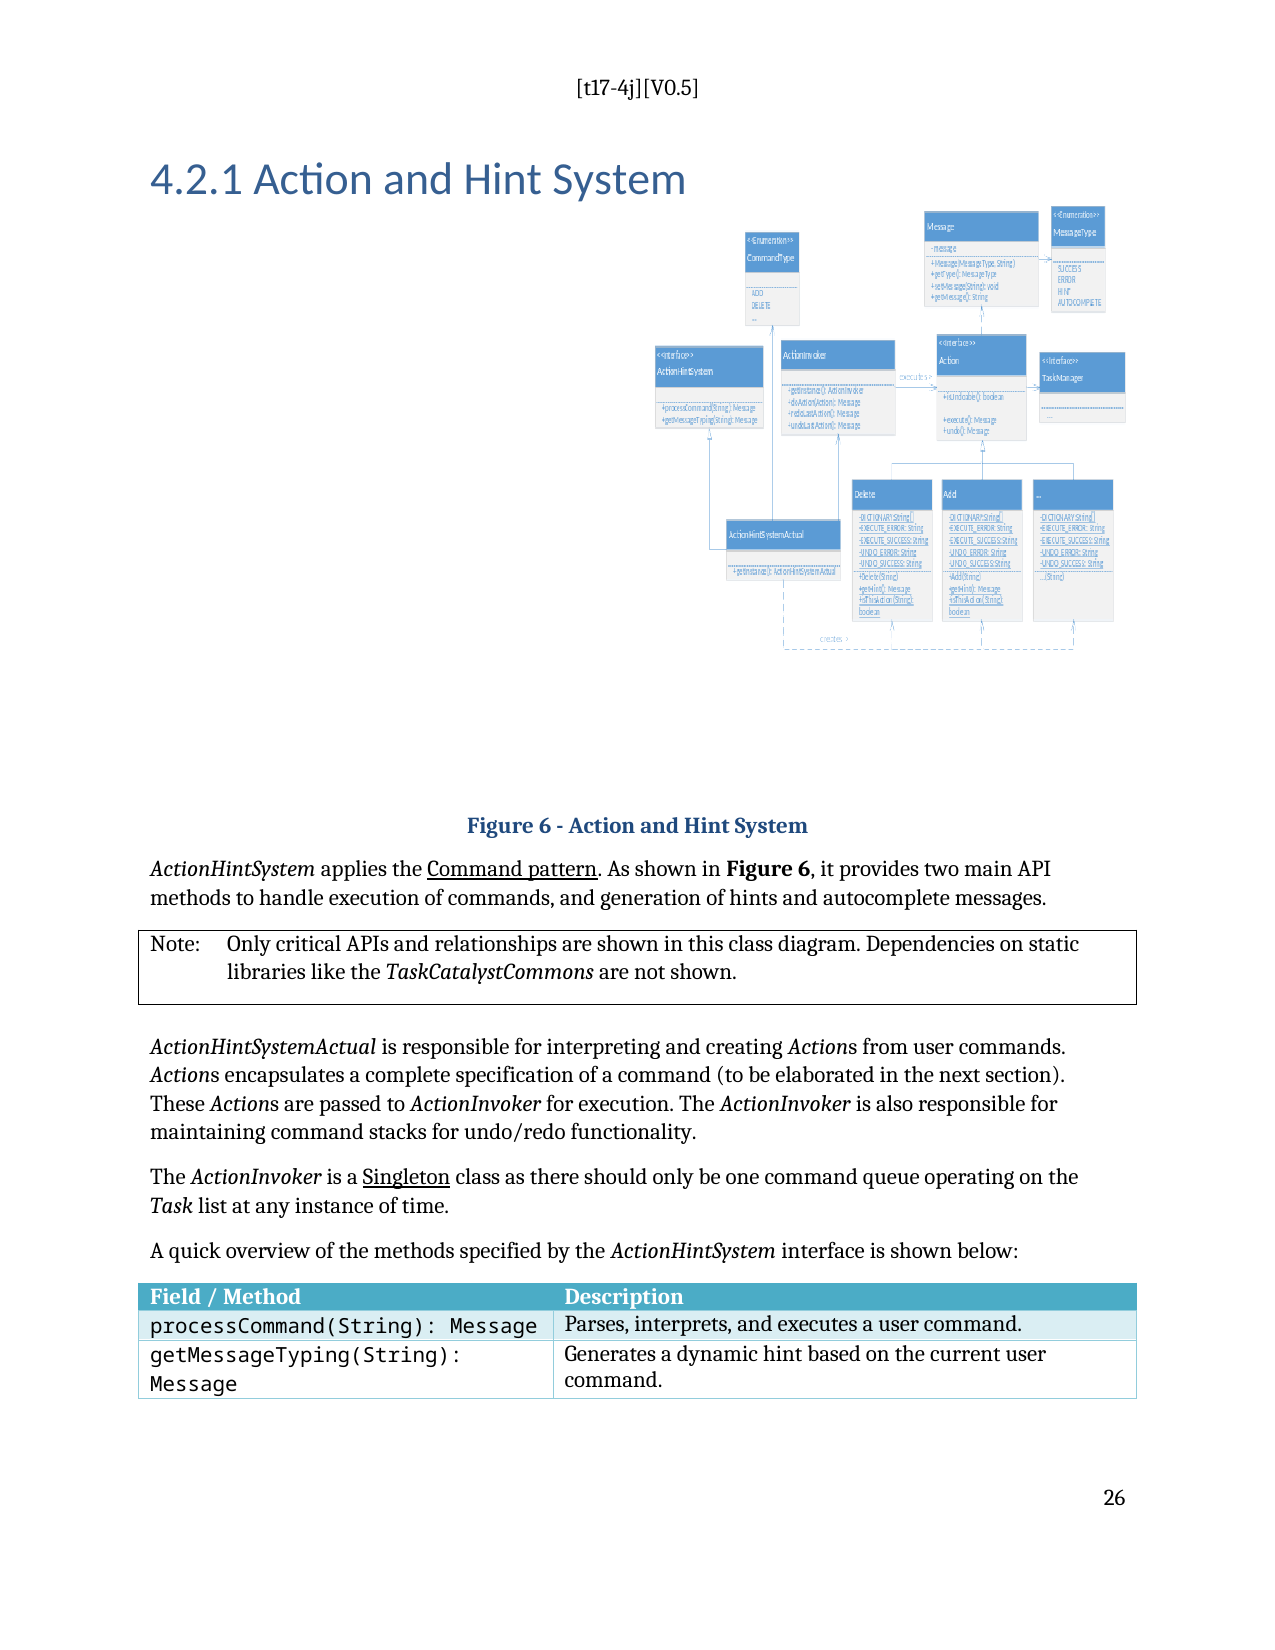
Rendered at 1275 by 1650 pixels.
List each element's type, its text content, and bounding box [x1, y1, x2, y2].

table_cell [554, 1341, 1136, 1397]
table_cell [139, 1341, 553, 1397]
text ActionHintSystem applies the Command . As shown in Figure , it provides two main API methods to handle execution of commands, and generation of hint and autocomplete messages. [150, 856, 1125, 911]
table_header [139, 931, 216, 1004]
table_header [139, 1284, 553, 1310]
table_header [216, 931, 1136, 1004]
subtitle 4.2.1 Action and Hint System [150, 150, 1125, 206]
table_cell [139, 1311, 553, 1339]
table_cell [554, 1311, 1136, 1339]
table_header [554, 1284, 1136, 1310]
